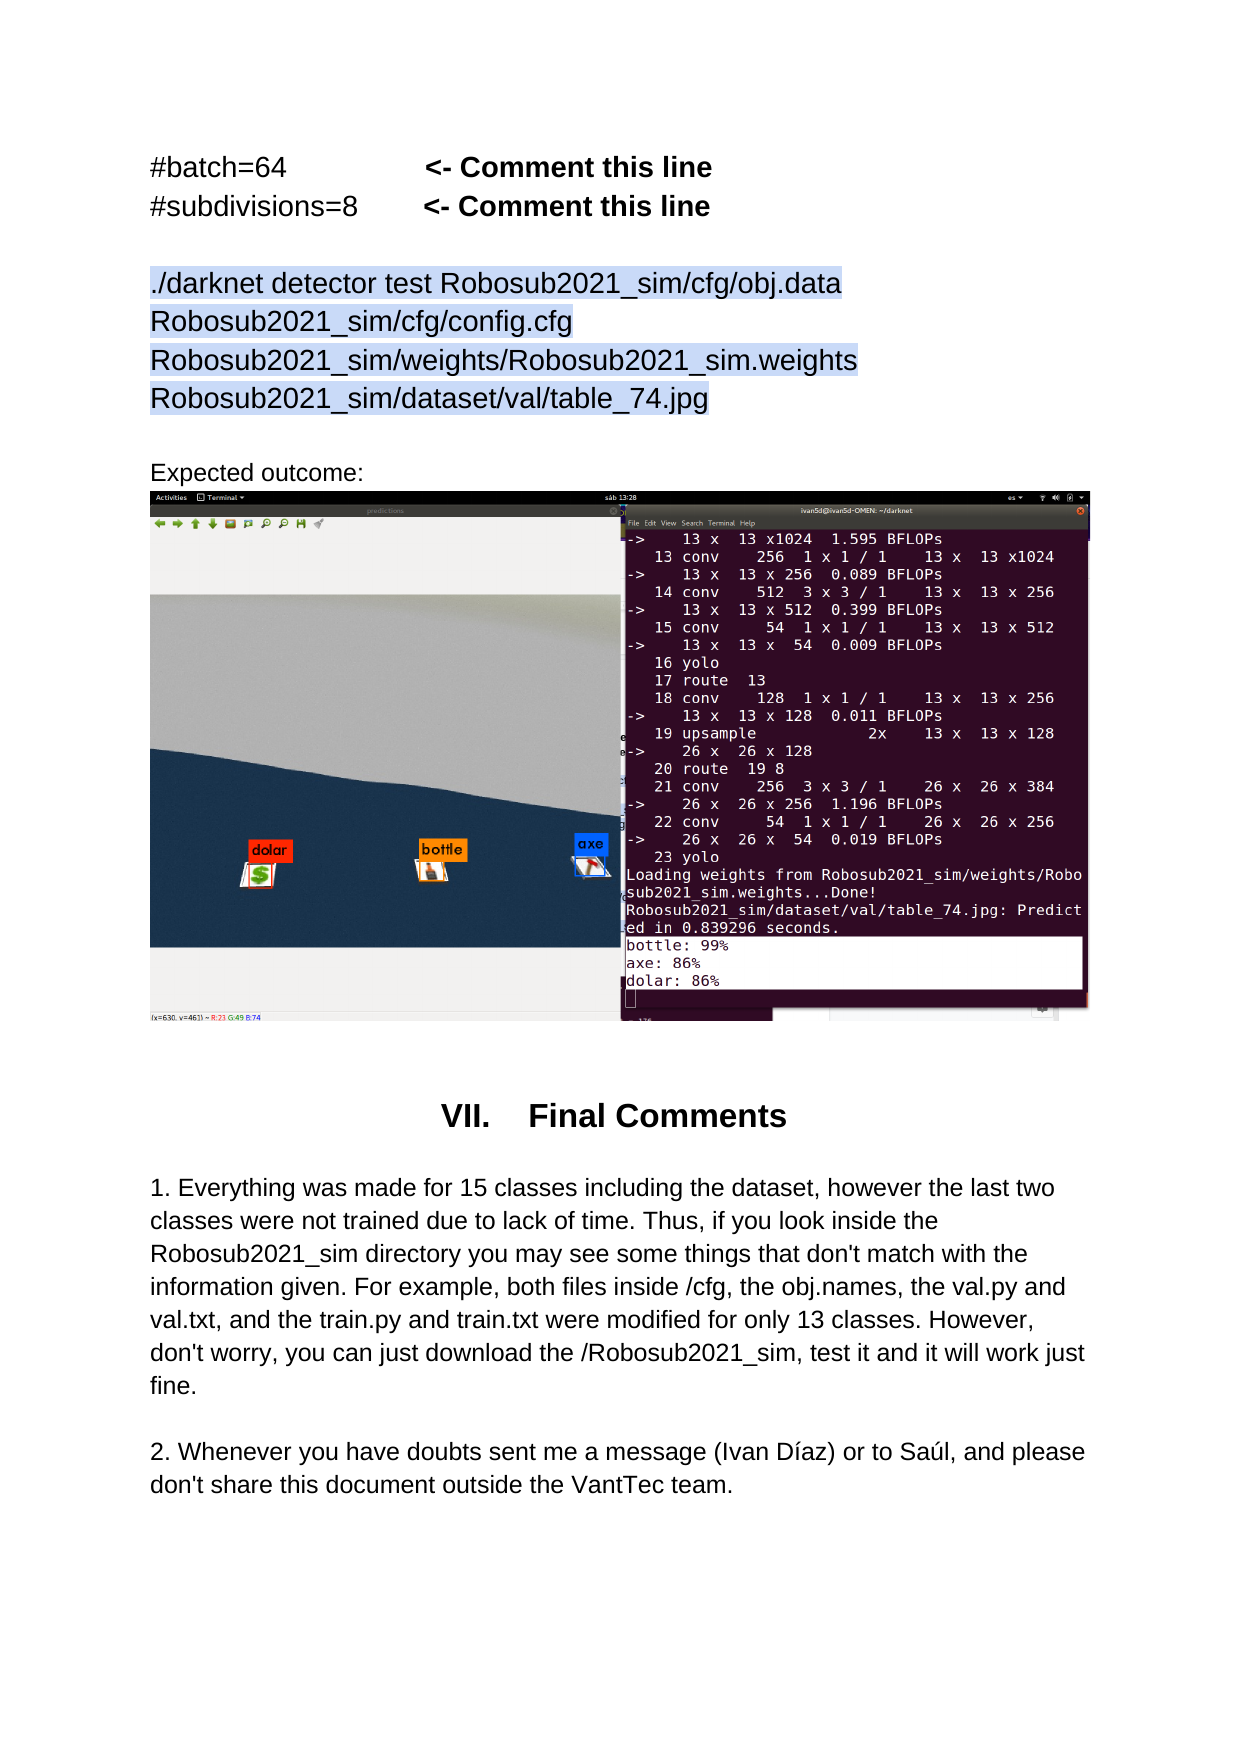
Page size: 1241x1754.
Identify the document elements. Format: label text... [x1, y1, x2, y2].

picture [150, 491, 1091, 1021]
text 2. Whenever you have doubts sent me a message (Ivan Díaz) or to Saúl, and please don't share this document outside the VantTec team. [150, 1437, 1090, 1499]
text Expected outcome: [150, 458, 1090, 487]
text #batch=64 <- Comment this line [150, 150, 1090, 183]
text ./darknet detector test Robosub2021_sim/cfg/obj.data Robosub2021_sim/cfg/config.cfg Robosub2021_sim/weights/Robosub2021_sim.weights Robosub2021_sim/dataset/val/table_74.jpg [150, 266, 1090, 415]
text #subdivisions=8 <- Comment this line [150, 188, 1090, 222]
text 1. Everything was made for 15 classes including the dataset, however the last two classes were not trained due to lack of time. Thus, if you look inside the Robosub2021_sim directory you may see some things that don't match with the information given. For example, both files inside /cfg, the obj.names, the val.py and val.txt, and the train.py and train.txt were modified for only 13 classes. However, don't worry, you can just download the /Robosub2021_sim, test it and it will work just fine. [150, 1173, 1090, 1400]
list Final Comments [187, 1096, 1090, 1134]
